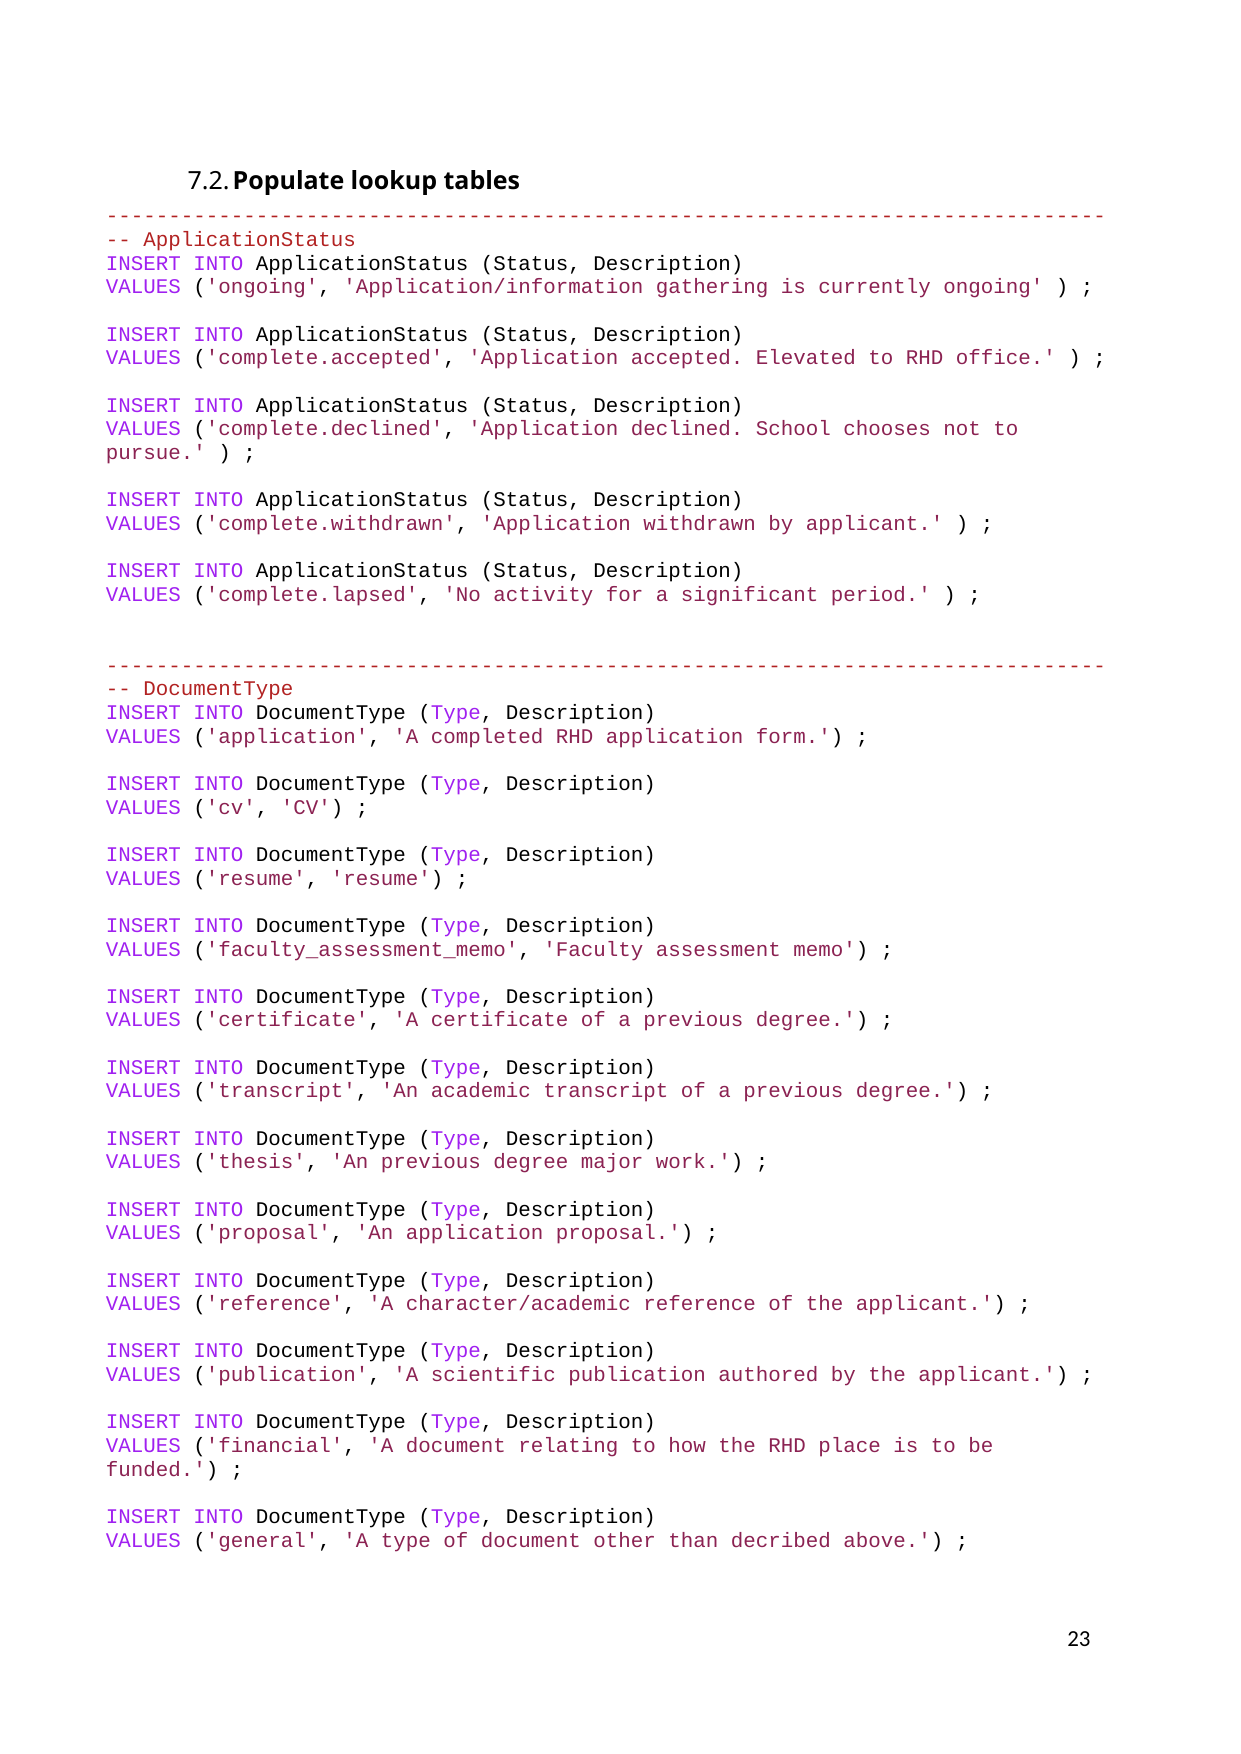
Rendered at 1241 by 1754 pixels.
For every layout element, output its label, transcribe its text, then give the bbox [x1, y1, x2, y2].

text INSERT INTO ApplicationStatus (Status, Description) [106, 560, 1110, 584]
text INSERT INTO DocumentType (Type, Description) [106, 1057, 1110, 1080]
text -------------------------------------------------------------------------------- [106, 655, 1110, 678]
text -- DocumentType [106, 678, 1110, 702]
text VALUES ('proposal', 'An application proposal.') ; [106, 1222, 1110, 1246]
text VALUES ('financial', 'A document relating to how the RHD place is to be funded.') ; [106, 1435, 1110, 1482]
text VALUES ('publication', 'A scientific publication authored by the applicant.') ; [106, 1364, 1110, 1388]
text VALUES ('general', 'A type of document other than decribed above.') ; [106, 1530, 1110, 1553]
text VALUES ('cv', 'CV') ; [106, 797, 1110, 820]
text INSERT INTO DocumentType (Type, Description) [106, 1269, 1110, 1293]
text VALUES ('complete.accepted', 'Application accepted. Elevated to RHD office.' ) ; [106, 347, 1110, 371]
text VALUES ('application', 'A completed RHD application form.') ; [106, 726, 1110, 749]
subtitle Populate lookup tables [187, 162, 1090, 197]
text INSERT INTO ApplicationStatus (Status, Description) [106, 324, 1110, 347]
text VALUES ('complete.lapsed', 'No activity for a significant period.' ) ; [106, 584, 1110, 607]
text VALUES ('complete.declined', 'Application declined. School chooses not to pursue.' ) ; [106, 418, 1110, 466]
text VALUES ('certificate', 'A certificate of a previous degree.') ; [106, 1009, 1110, 1033]
text INSERT INTO ApplicationStatus (Status, Description) [106, 253, 1110, 276]
text INSERT INTO DocumentType (Type, Description) [106, 702, 1110, 726]
text -- ApplicationStatus [106, 229, 1110, 253]
text INSERT INTO DocumentType (Type, Description) [106, 1341, 1110, 1364]
text VALUES ('complete.withdrawn', 'Application withdrawn by applicant.' ) ; [106, 513, 1110, 537]
text INSERT INTO DocumentType (Type, Description) [106, 1199, 1110, 1222]
text VALUES ('resume', 'resume') ; [106, 868, 1110, 891]
text VALUES ('transcript', 'An academic transcript of a previous degree.') ; [106, 1080, 1110, 1104]
text VALUES ('reference', 'A character/academic reference of the applicant.') ; [106, 1293, 1110, 1317]
text INSERT INTO DocumentType (Type, Description) [106, 915, 1110, 938]
text -------------------------------------------------------------------------------- [106, 206, 1110, 229]
text INSERT INTO ApplicationStatus (Status, Description) [106, 395, 1110, 418]
text VALUES ('thesis', 'An previous degree major work.') ; [106, 1151, 1110, 1175]
text VALUES ('faculty_assessment_memo', 'Faculty assessment memo') ; [106, 938, 1110, 962]
text INSERT INTO DocumentType (Type, Description) [106, 1411, 1110, 1435]
text INSERT INTO DocumentType (Type, Description) [106, 773, 1110, 797]
text VALUES ('ongoing', 'Application/information gathering is currently ongoing' ) ; [106, 276, 1110, 300]
text INSERT INTO ApplicationStatus (Status, Description) [106, 489, 1110, 513]
text INSERT INTO DocumentType (Type, Description) [106, 986, 1110, 1009]
text INSERT INTO DocumentType (Type, Description) [106, 1128, 1110, 1151]
text INSERT INTO DocumentType (Type, Description) [106, 1506, 1110, 1530]
text INSERT INTO DocumentType (Type, Description) [106, 844, 1110, 868]
